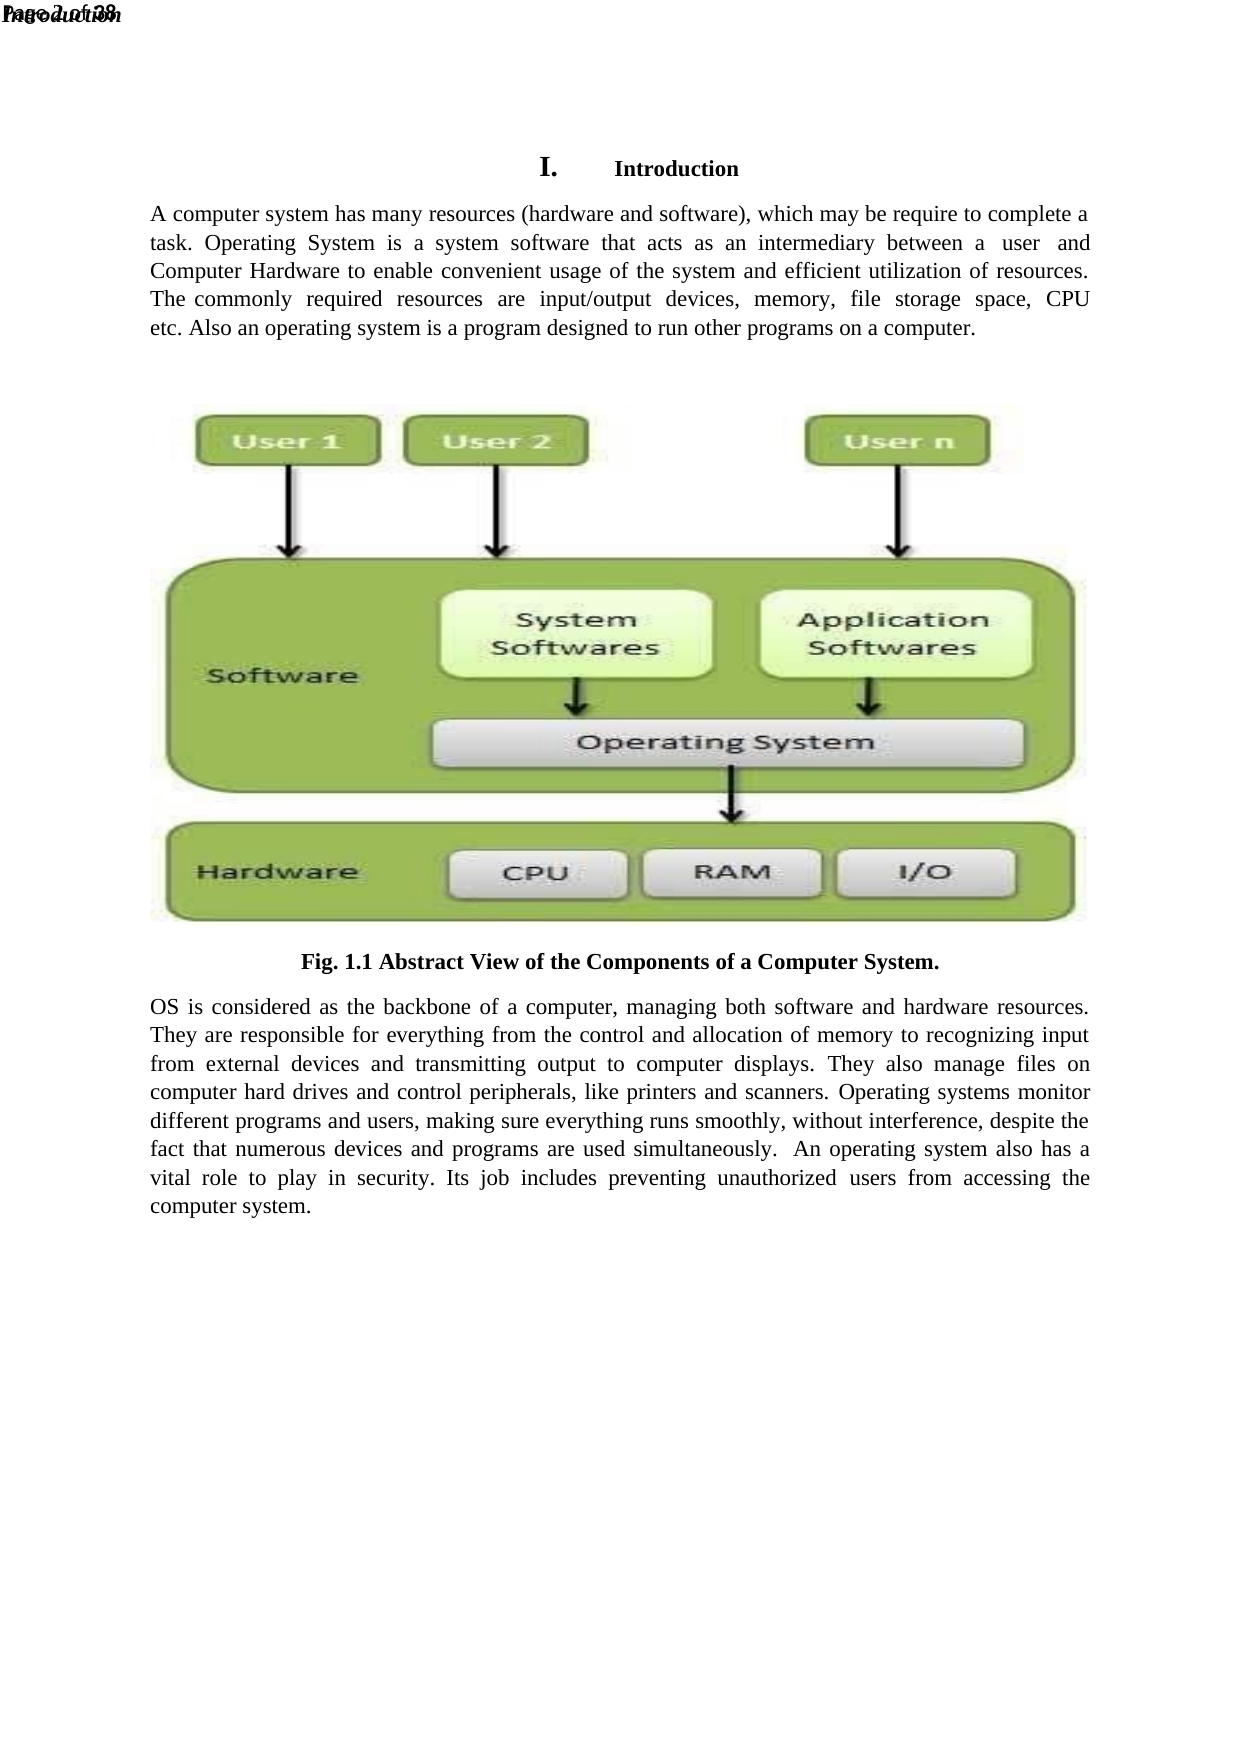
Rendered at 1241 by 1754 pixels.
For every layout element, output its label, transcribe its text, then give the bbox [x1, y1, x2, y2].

text A computer system has many resources (hardware and software), which may be require to complete a task. Operating System is a system software that acts as an intermediary between a user and Computer Hardware to enable convenient usage of the system and efficient utilization of resources. The commonly required resources are input/output devices, memory, file storage space, CPU etc. Also an operating system is a program designed to run other programs on a computer. [150, 200, 1091, 340]
subtitle I. Introduction [539, 149, 1240, 183]
picture [150, 404, 1087, 926]
subtitle Fig. 1.1 Abstract View of the Components of a Computer System. [185, 948, 1055, 974]
text OS is considered as the backbone of a computer, managing both software and hardware resources. They are responsible for everything from the control and allocation of memory to recognizing input from external devices and transmitting output to computer displays. They also manage files on computer hard drives and control peripherals, like printers and scanners. Operating systems monitor different programs and users, making sure everything runs smoothly, without interference, despite the fact that numerous devices and programs are used simultaneously. An operating system also has a vital role to play in security. Its job includes preventing unauthorized users from accessing the computer system. [150, 993, 1091, 1218]
